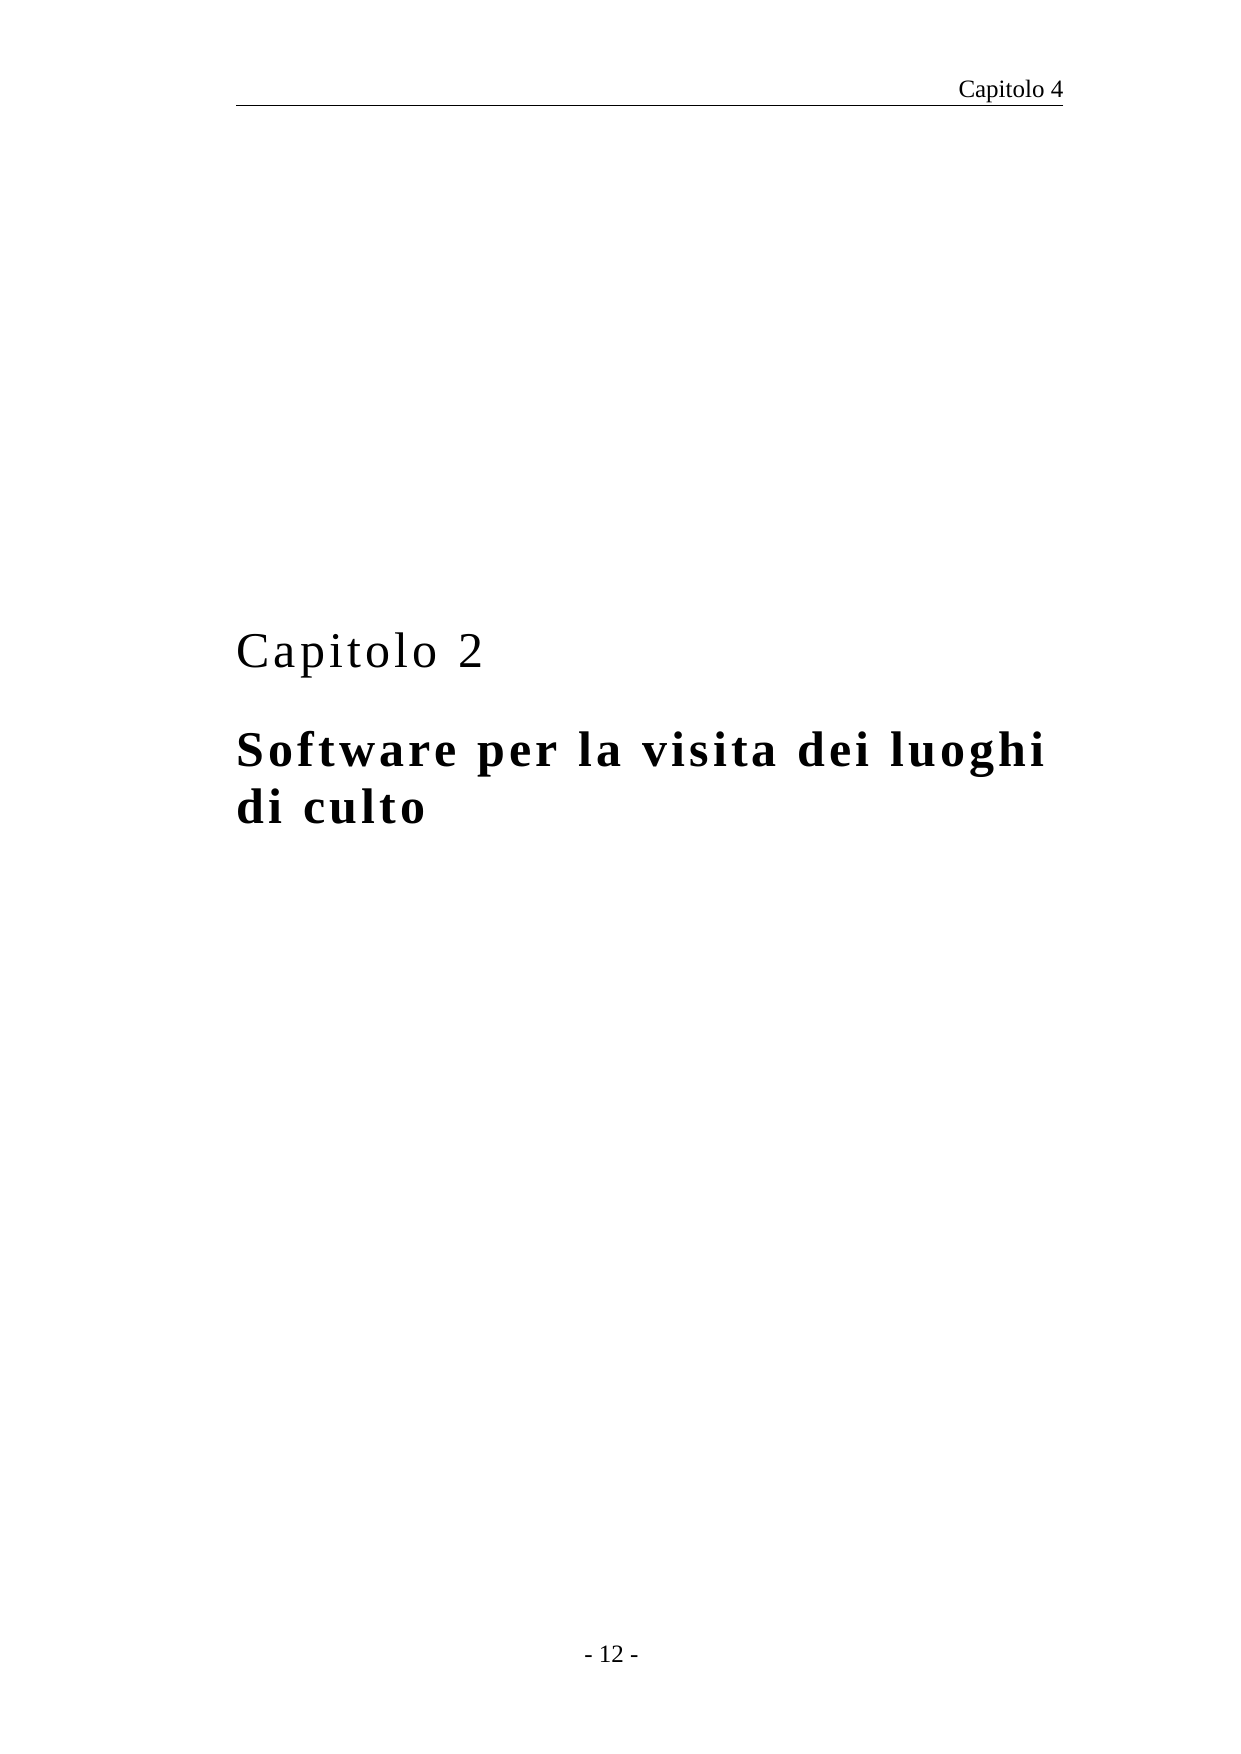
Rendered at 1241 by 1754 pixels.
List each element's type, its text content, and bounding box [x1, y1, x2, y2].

text Software per la visita dei luoghi di culto [236, 720, 1063, 835]
text Capitolo 2 [236, 621, 1063, 678]
